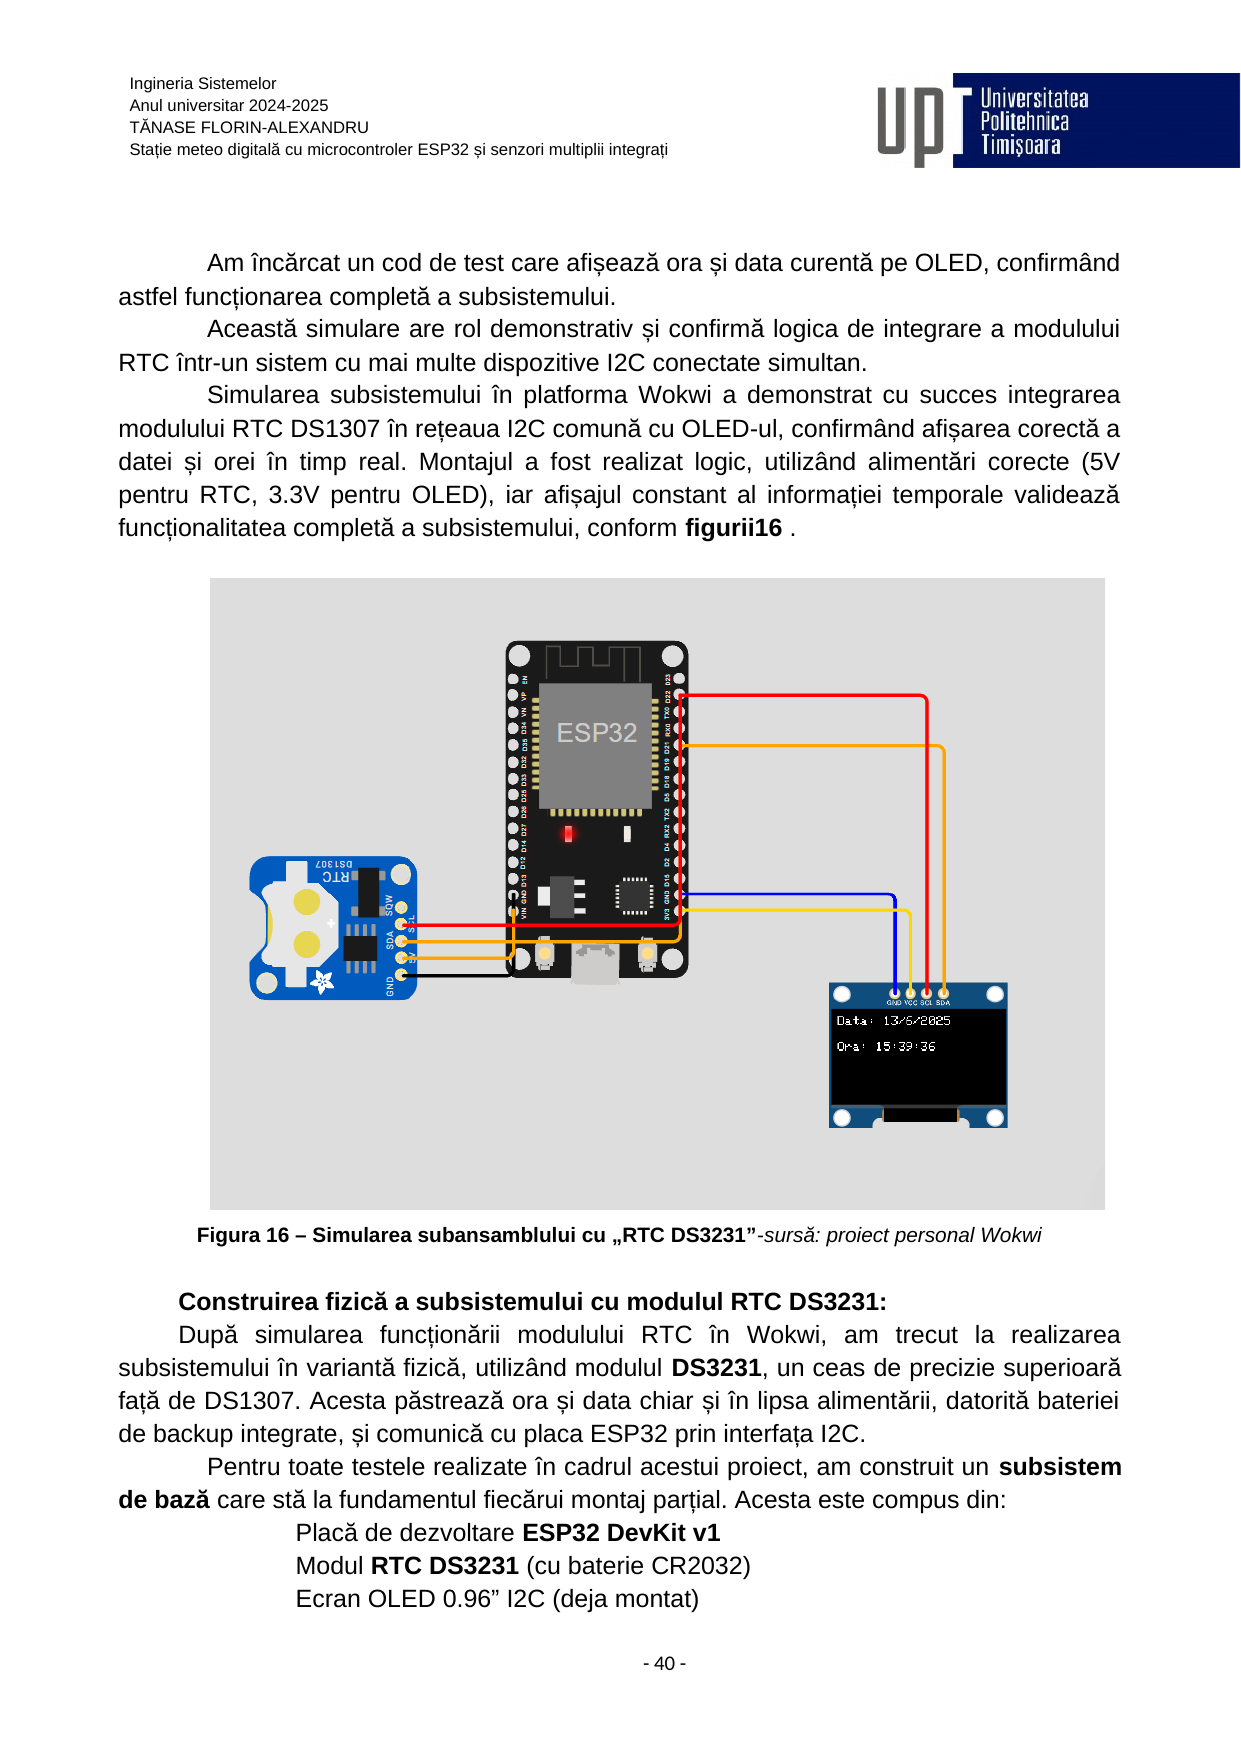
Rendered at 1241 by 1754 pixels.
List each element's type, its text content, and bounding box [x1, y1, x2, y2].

text Ecran OLED 0.96” I2C (deja montat) [207, 1584, 1122, 1613]
text Placă de dezvoltare ESP32 DevKit v1 [207, 1518, 1122, 1547]
text Construirea fizică a subsistemului cu modulul RTC DS3231: [118, 1287, 1122, 1316]
text Figura 16 – Simularea subansamblului cu „RTC DS3231”-sursă: proiect personal Wokwi [118, 1223, 1122, 1247]
text Modul RTC DS3231 (cu baterie CR2032) [207, 1551, 1122, 1580]
text După simularea funcționării modulului RTC în Wokwi, am trecut la realizarea subsistemului în variantă fizică, utilizând modulul DS3231, un ceas de precizie superioară față de DS1307. Acesta păstrează ora și data chiar și în lipsa alimentării, datorită bateriei de backup integrate, și comunică cu placa ESP32 prin interfața I2C. [118, 1320, 1122, 1448]
picture [877, 73, 1241, 168]
text Am încărcat un cod de test care afișează ora și data curentă pe OLED, confirmând astfel funcționarea completă a subsistemului. [118, 248, 1122, 310]
text Pentru toate testele realizate în cadrul acestui proiect, am construit un subsistem de bază care stă la fundamentul fiecărui montaj parțial. Acesta este compus din: [118, 1452, 1122, 1514]
picture [210, 578, 1105, 1210]
text Această simulare are rol demonstrativ și confirmă logica de integrare a modulului RTC într-un sistem cu mai multe dispozitive I2C conectate simultan. [118, 314, 1122, 376]
text Simularea subsistemului în platforma Wokwi a demonstrat cu succes integrarea modulului RTC DS1307 în rețeaua I2C comună cu OLED-ul, confirmând afișarea corectă a datei și orei în timp real. Montajul a fost realizat logic, utilizând alimentări corecte (5V pentru RTC, 3.3V pentru OLED), iar afișajul constant al informației temporale validează funcționalitatea completă a subsistemului, conform figurii16 . [118, 381, 1122, 541]
